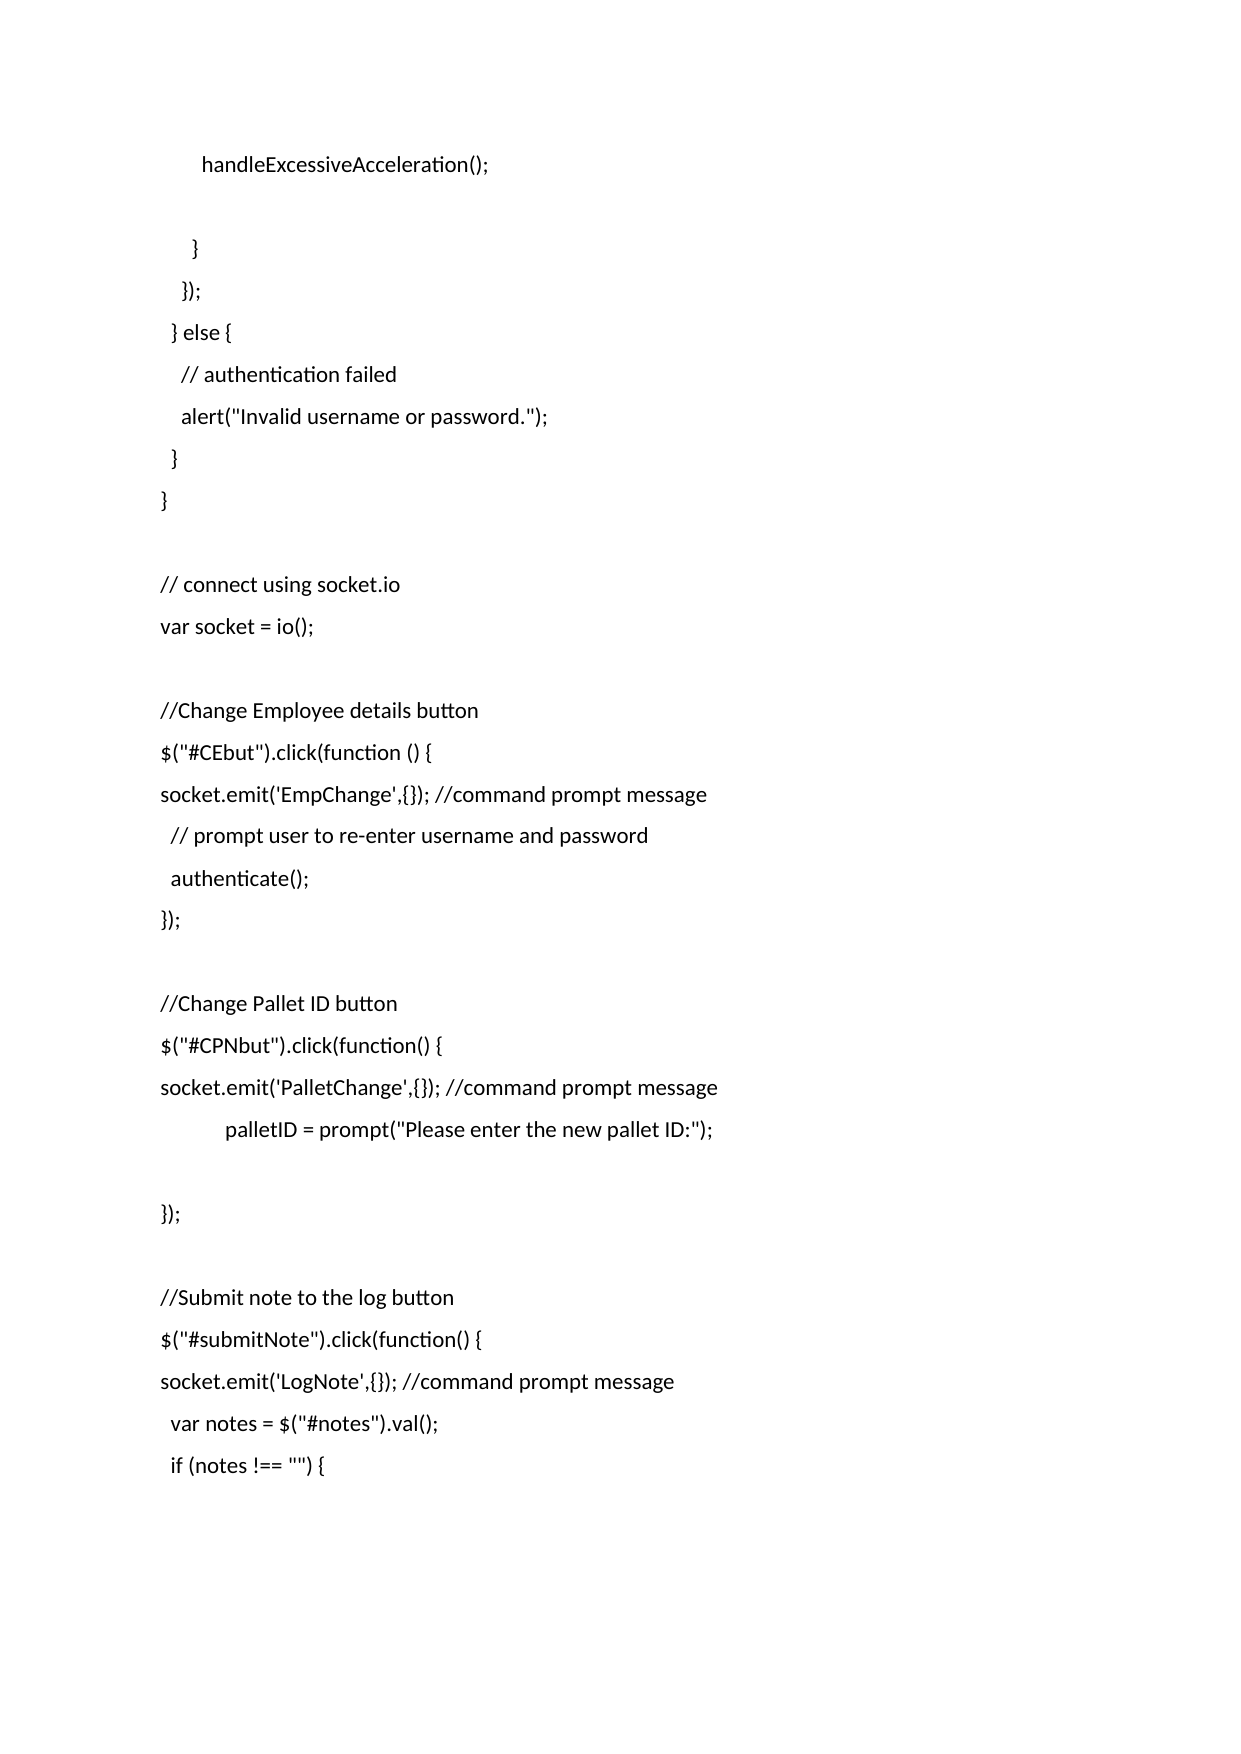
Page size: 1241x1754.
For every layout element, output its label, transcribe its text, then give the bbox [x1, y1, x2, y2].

text } [150, 234, 1090, 262]
text $("#CEbut").click(function () { [150, 738, 1090, 766]
text } [150, 486, 1090, 514]
text $("#submitNote").click(function() { [150, 1325, 1090, 1353]
text } else { [150, 318, 1090, 346]
text }); [150, 1199, 1090, 1227]
text alert("Invalid username or password."); [150, 402, 1090, 430]
text socket.emit('EmpChange',{}); //command prompt message [150, 780, 1090, 808]
text //Change Pallet ID button [150, 989, 1090, 1018]
text palletID = prompt("Please enter the new pallet ID:"); [150, 1116, 1090, 1143]
text socket.emit('LogNote',{}); //command prompt message [150, 1367, 1090, 1395]
text }); [150, 906, 1090, 934]
text // authentication failed [150, 360, 1090, 388]
text }); [150, 276, 1090, 304]
text if (notes !== "") { [150, 1451, 1090, 1479]
text $("#CPNbut").click(function() { [150, 1032, 1090, 1059]
text // connect using socket.io [150, 570, 1090, 598]
text //Submit note to the log button [150, 1283, 1090, 1311]
text // prompt user to re-enter username and password [150, 822, 1090, 850]
text var socket = io(); [150, 612, 1090, 640]
text socket.emit('PalletChange',{}); //command prompt message [150, 1073, 1090, 1102]
text handleExcessiveAcceleration(); [150, 150, 1090, 178]
text //Change Employee details button [150, 696, 1090, 724]
text var notes = $("#notes").val(); [150, 1409, 1090, 1437]
text authenticate(); [150, 864, 1090, 892]
text } [150, 444, 1090, 472]
